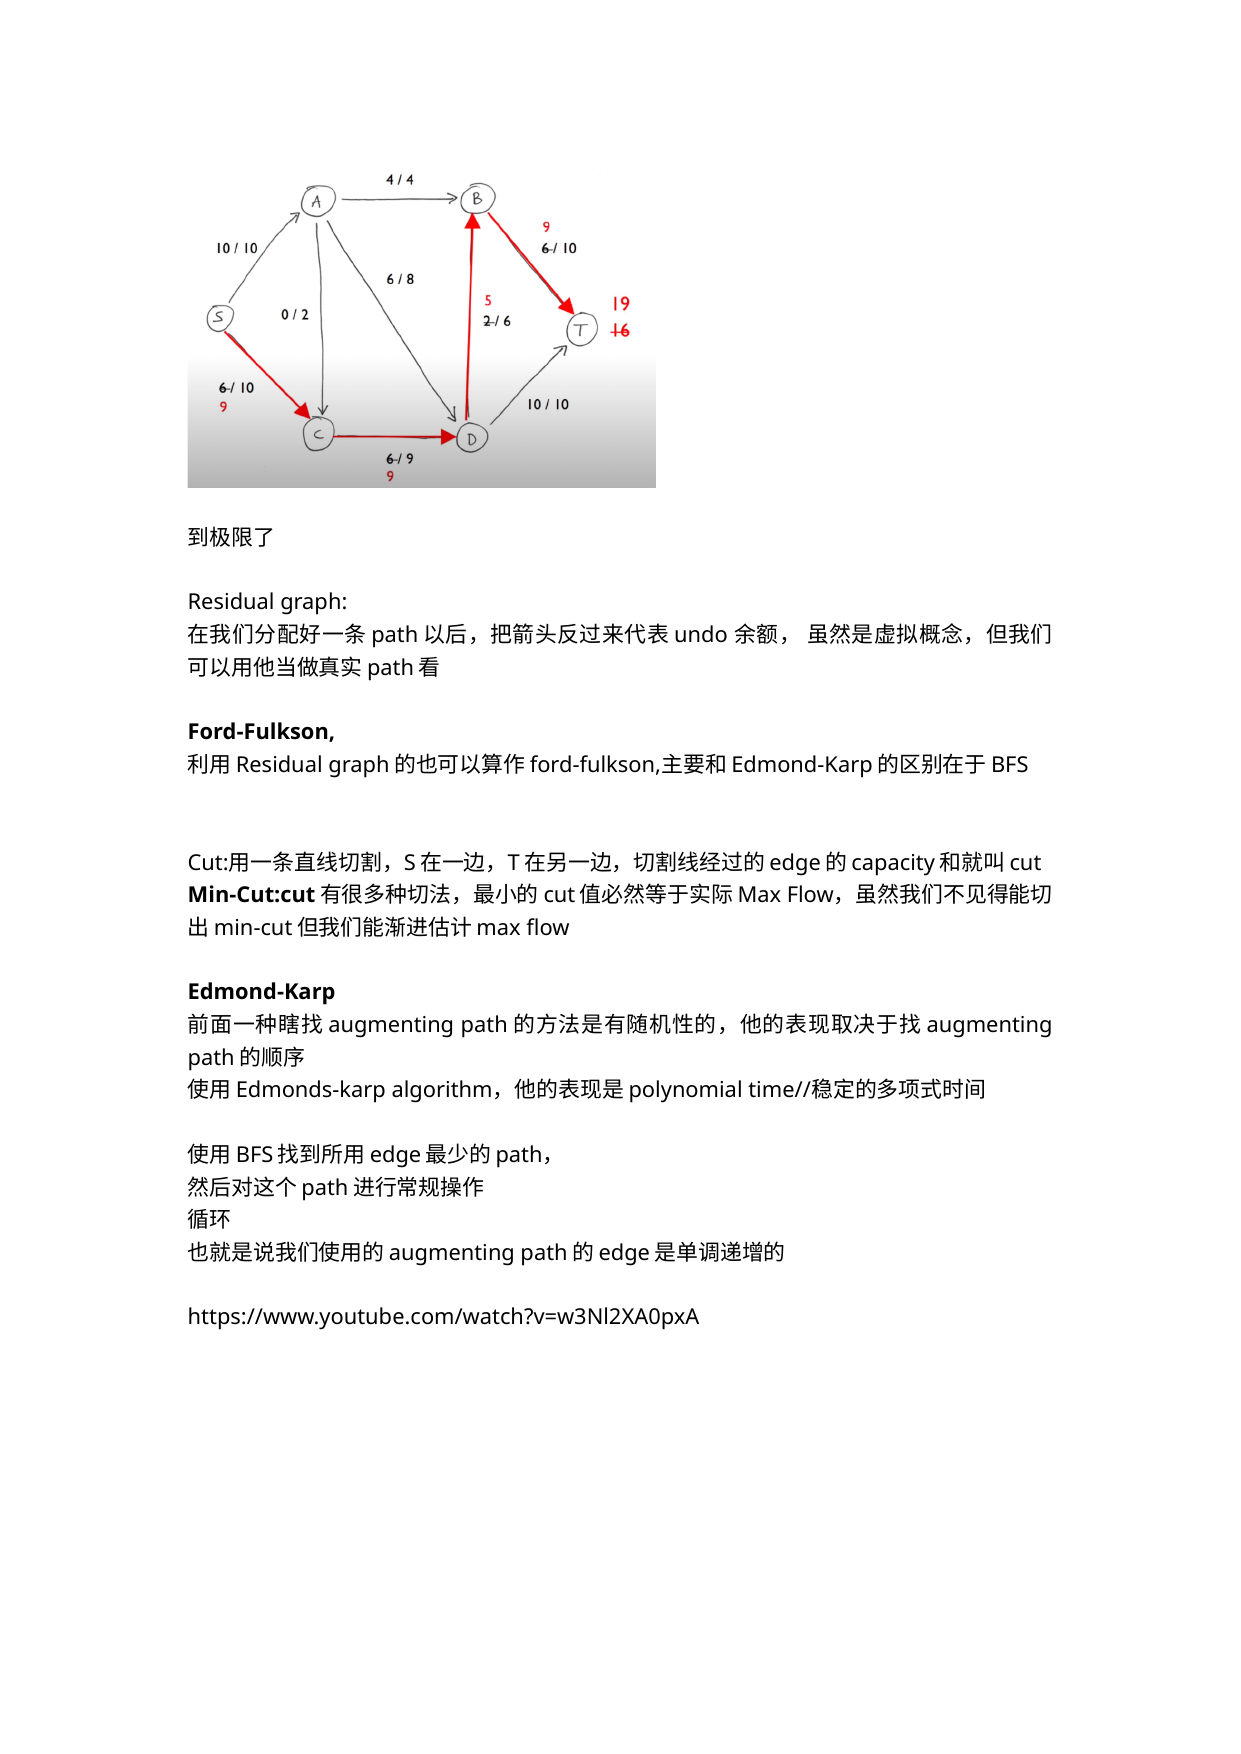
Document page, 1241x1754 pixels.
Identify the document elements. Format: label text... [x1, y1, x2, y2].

picture [187, 162, 656, 488]
text Ford-Fulkson, [187, 714, 1053, 747]
text Residual graph: [187, 584, 1053, 617]
text 使用Edmonds-karp algorithm，他的表现是polynomial time//稳定的多项式时间 [187, 1072, 1053, 1104]
text 然后对这个path进行常规操作 [187, 1169, 1053, 1202]
text 前面一种瞎找augmenting path的方法是有随机性的，他的表现取决于找augmenting path的顺序 [187, 1007, 1053, 1072]
text 使用BFS找到所用edge最少的path， [187, 1137, 1053, 1169]
text Min-Cut:cut有很多种切法，最小的cut值必然等于实际Max Flow，虽然我们不见得能切出min-cut但我们能渐进估计max flow [187, 877, 1053, 942]
text 利用Residual graph的也可以算作ford-fulkson,主要和Edmond-Karp的区别在于BFS [187, 747, 1053, 779]
text https://www.youtube.com/watch?v=w3Nl2XA0pxA [187, 1299, 1053, 1332]
text Cut:用一条直线切割，S在一边，T在另一边，切割线经过的edge的capacity和就叫cut [187, 844, 1053, 877]
text 到极限了 [187, 519, 1053, 552]
text 也就是说我们使用的augmenting path的edge是单调递增的 [187, 1234, 1053, 1267]
text 在我们分配好一条path以后，把箭头反过来代表undo 余额， 虽然是虚拟概念，但我们可以用他当做真实path看 [187, 617, 1053, 682]
text 循环 [187, 1202, 1053, 1234]
text Edmond-Karp [187, 974, 1053, 1007]
